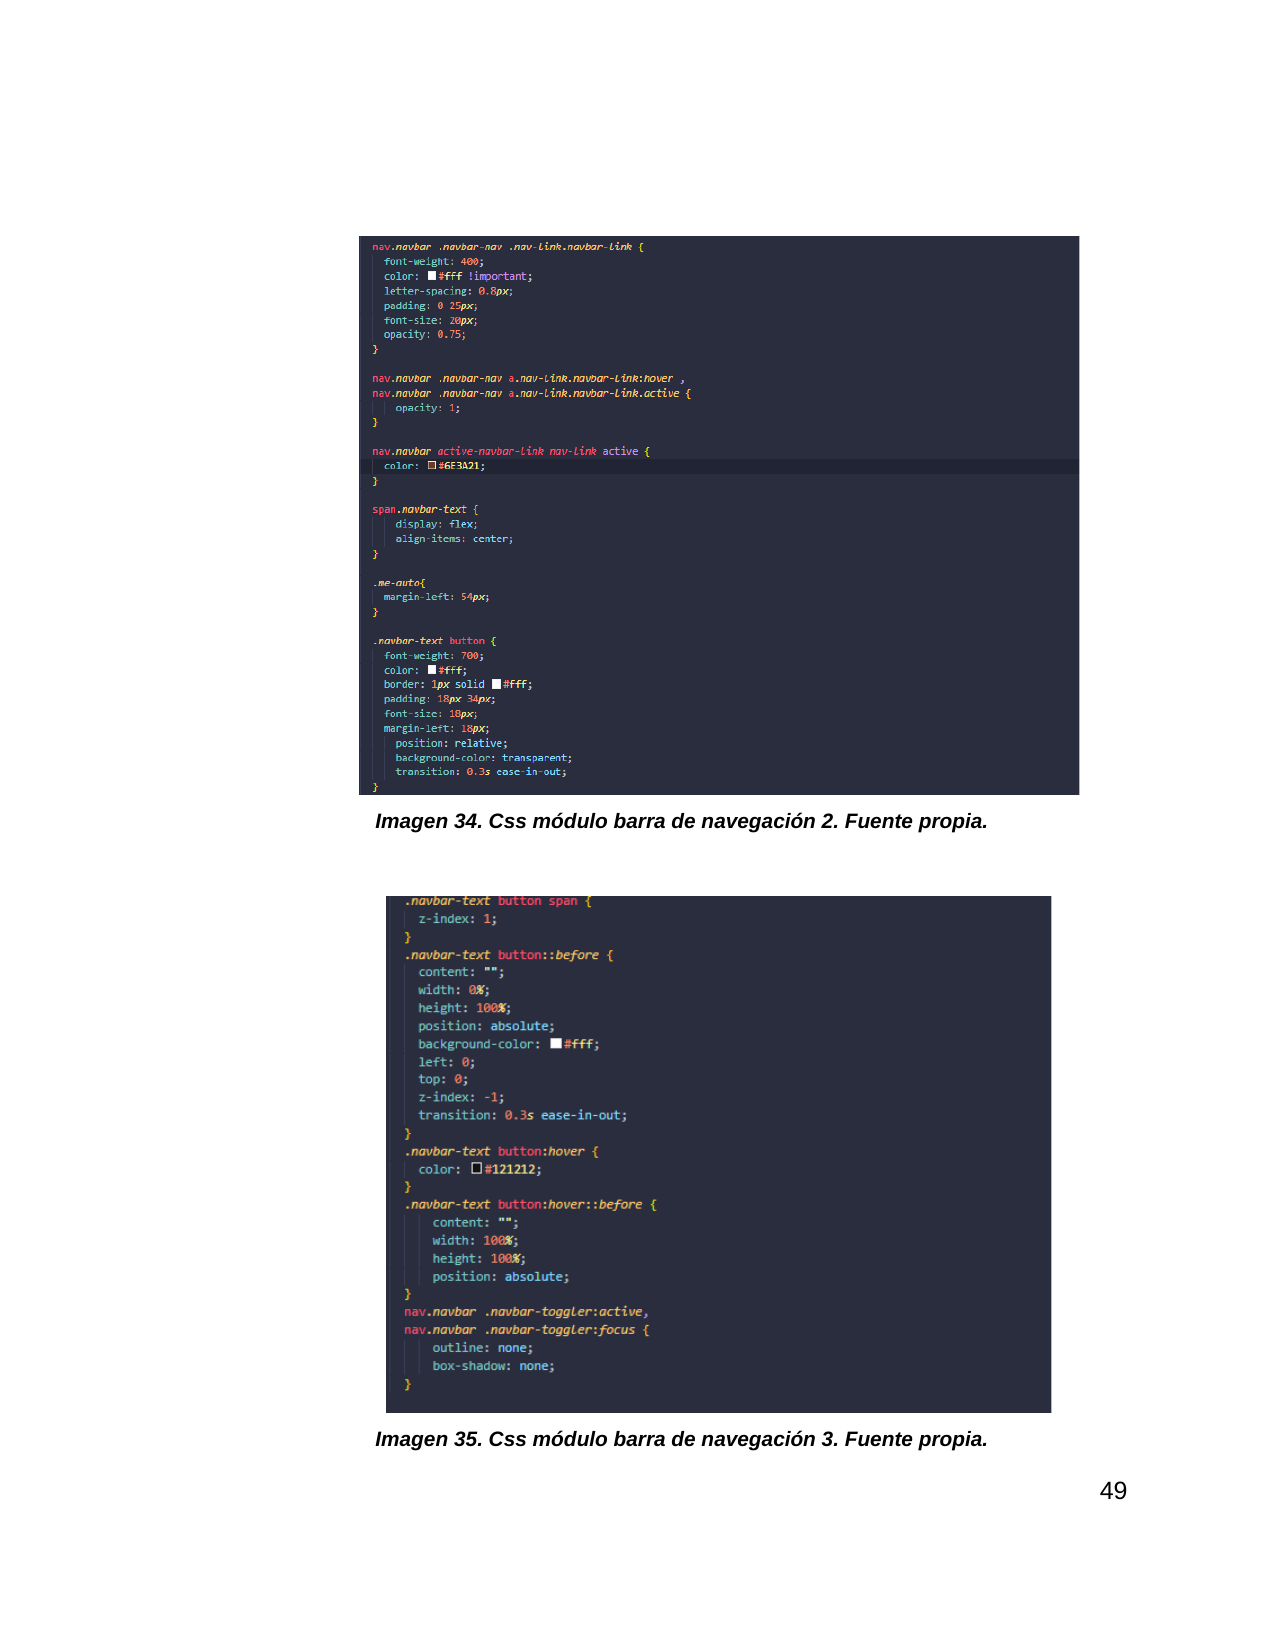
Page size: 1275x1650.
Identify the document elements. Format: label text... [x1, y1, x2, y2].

picture [359, 236, 1080, 795]
text Imagen . Css módulo barra de navegación 3. Fuente propia. [236, 1427, 1127, 1451]
text Imagen . Css módulo barra de navegación 2. Fuente propia. [236, 809, 1127, 833]
picture [386, 896, 1052, 1413]
